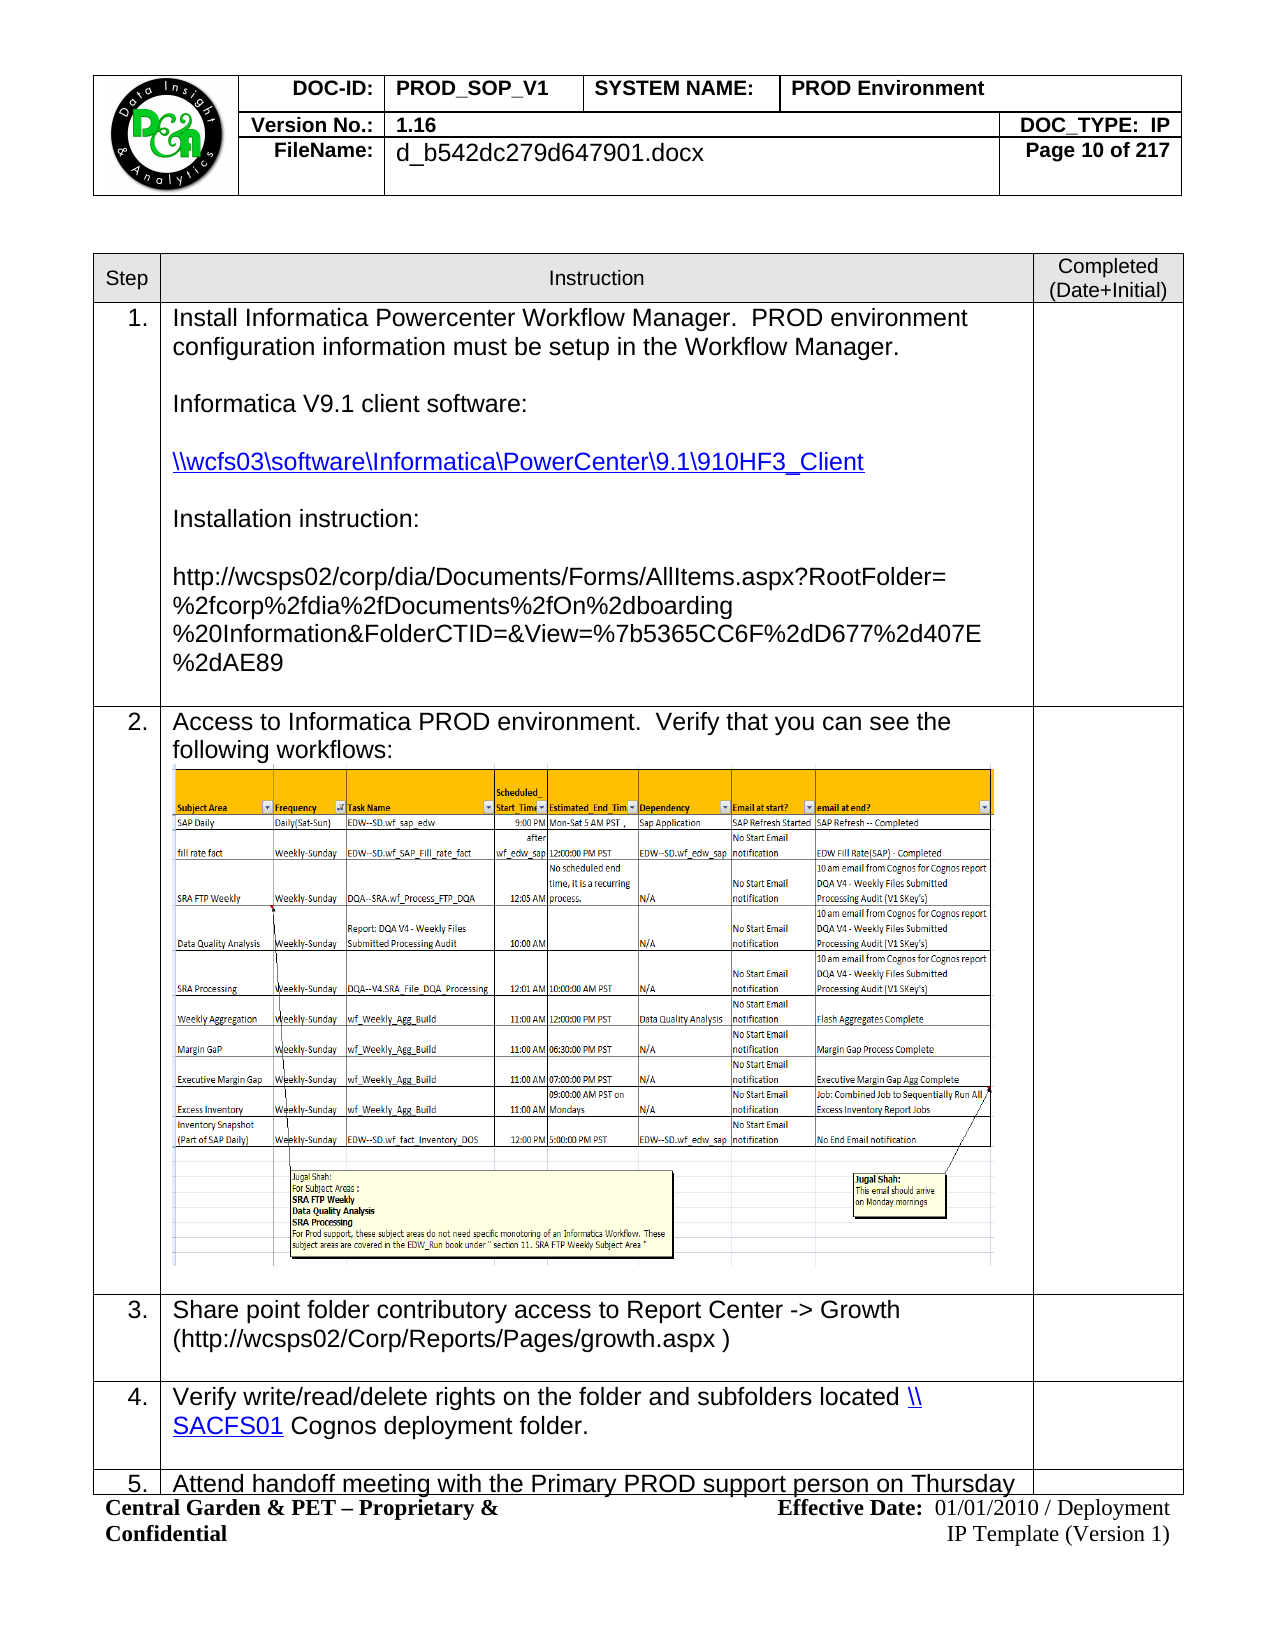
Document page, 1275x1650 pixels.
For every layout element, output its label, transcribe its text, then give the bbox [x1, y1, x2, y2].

picture [172, 764, 995, 1266]
table_cell [94, 1295, 160, 1381]
table_cell [1034, 1382, 1183, 1468]
table_cell [1034, 707, 1183, 1294]
table_cell [94, 1470, 160, 1494]
table_cell [1034, 1295, 1183, 1381]
table_cell [94, 707, 160, 1294]
table_cell Attend handoff meeting with the Primary PROD support person on Thursday of the week you will start your week of PROD support. The previous Primary support person should setup a meeting with you and the secondary PROD support person. [161, 1470, 1033, 1494]
table_cell [94, 1382, 160, 1468]
table_cell [94, 303, 160, 706]
table_cell Share point folder contributory access to Report Center -> Growth (http://wcsps02/Corp/Reports/Pages/growth.aspx ) [161, 1295, 1033, 1381]
table_header Completed (Date+Initial) [1034, 254, 1183, 302]
table_cell Access to Informatica PROD environment. Verify that you can see the following workflows: [161, 707, 1033, 1294]
table_header Instruction [161, 254, 1033, 302]
table_header Step [94, 254, 160, 302]
table_cell Verify write/read/delete rights on the folder and subfolders located \\SACFS01 Cognos deployment folder. [161, 1382, 1033, 1468]
table_cell [1034, 303, 1183, 706]
table_cell [1034, 1470, 1183, 1494]
table_cell Install Informatica Powercenter Workflow Manager. PROD environment configuration information must be setup in the Workflow Manager. Informatica V9.1 client software: \\wcfs03\software\Informatica\PowerCenter\9.1\910HF3_Client Installation instruction: http://wcsps02/corp/dia/Documents/Forms/AllItems.aspx?RootFolder=%2fcorp%2fdia%2fDocuments%2fOn%2dboarding%20Information&FolderCTID=&View=%7b5365CC6F%2dD677%2d407E%2dAE89 [161, 303, 1033, 706]
picture [108, 76, 227, 195]
